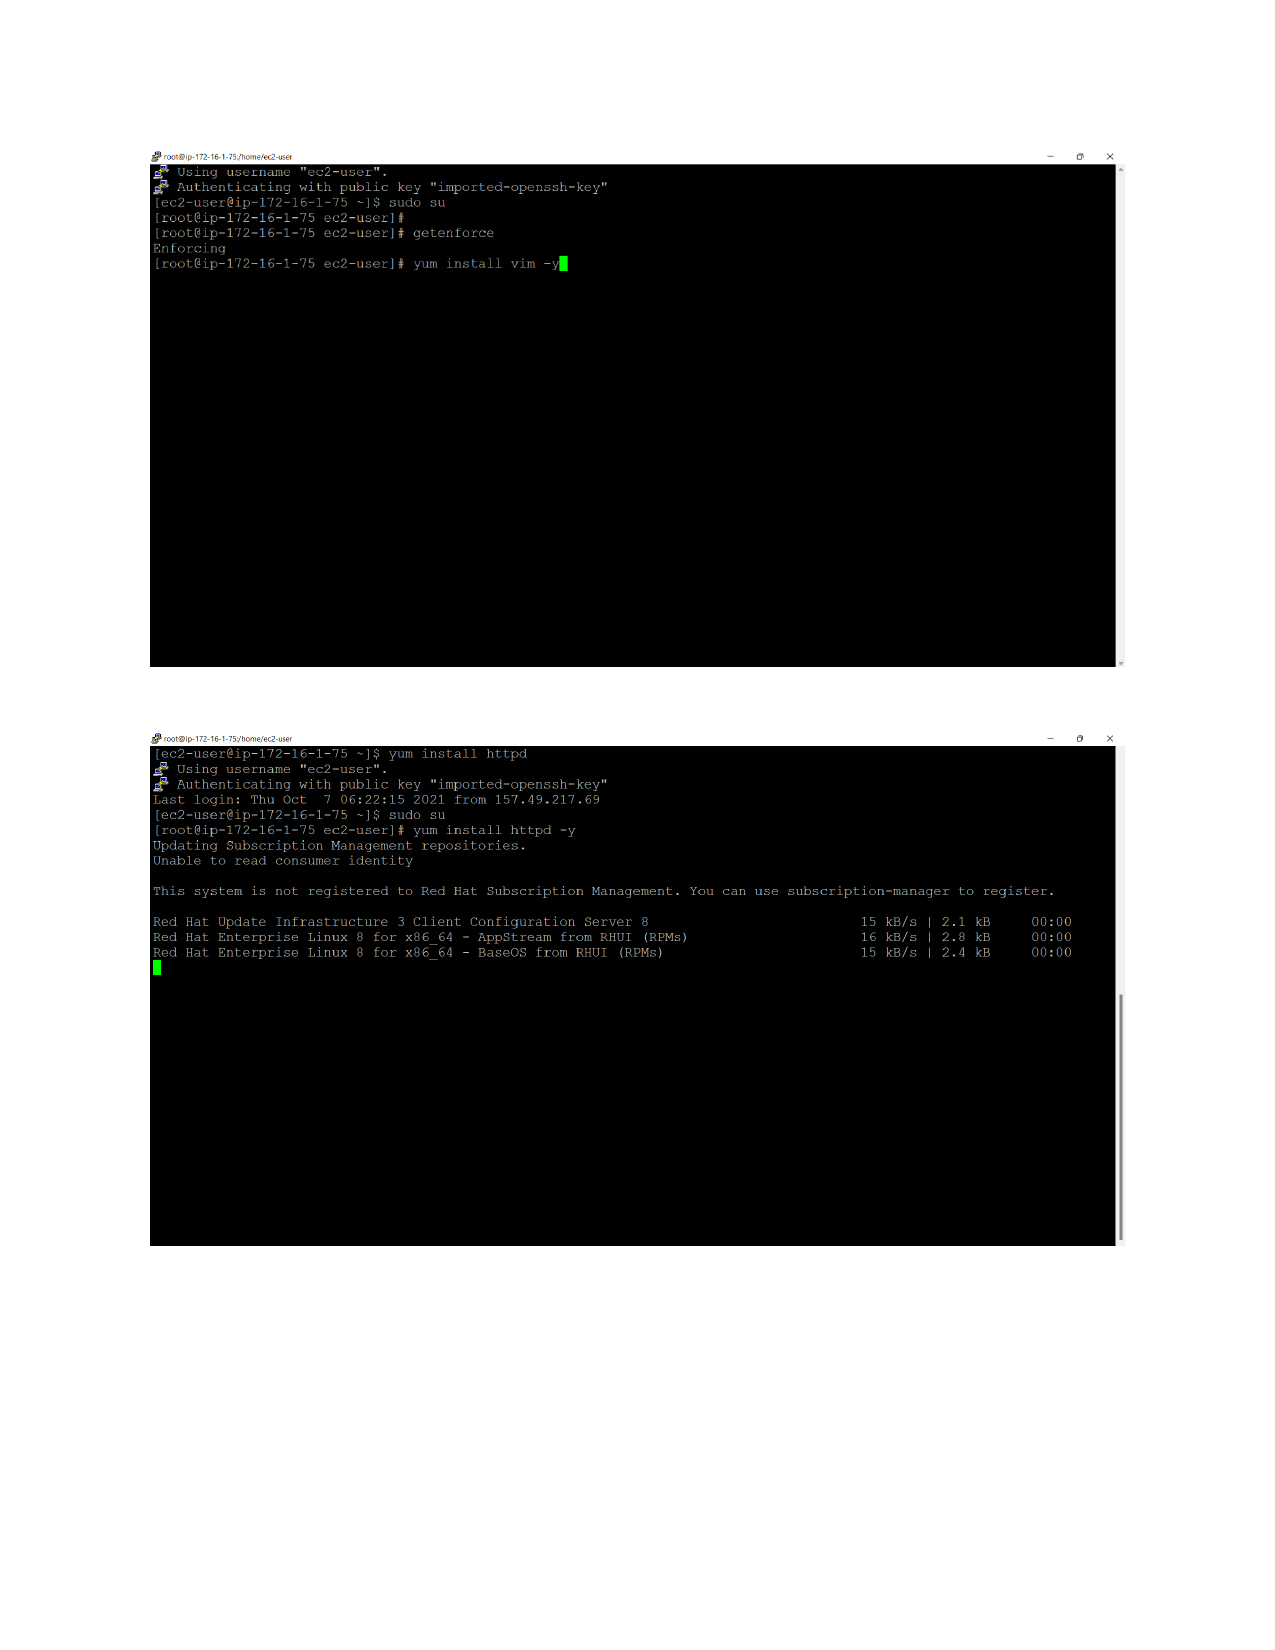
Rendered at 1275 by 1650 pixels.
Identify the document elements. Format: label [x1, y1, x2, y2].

picture [150, 150, 1125, 667]
picture [150, 732, 1125, 1246]
